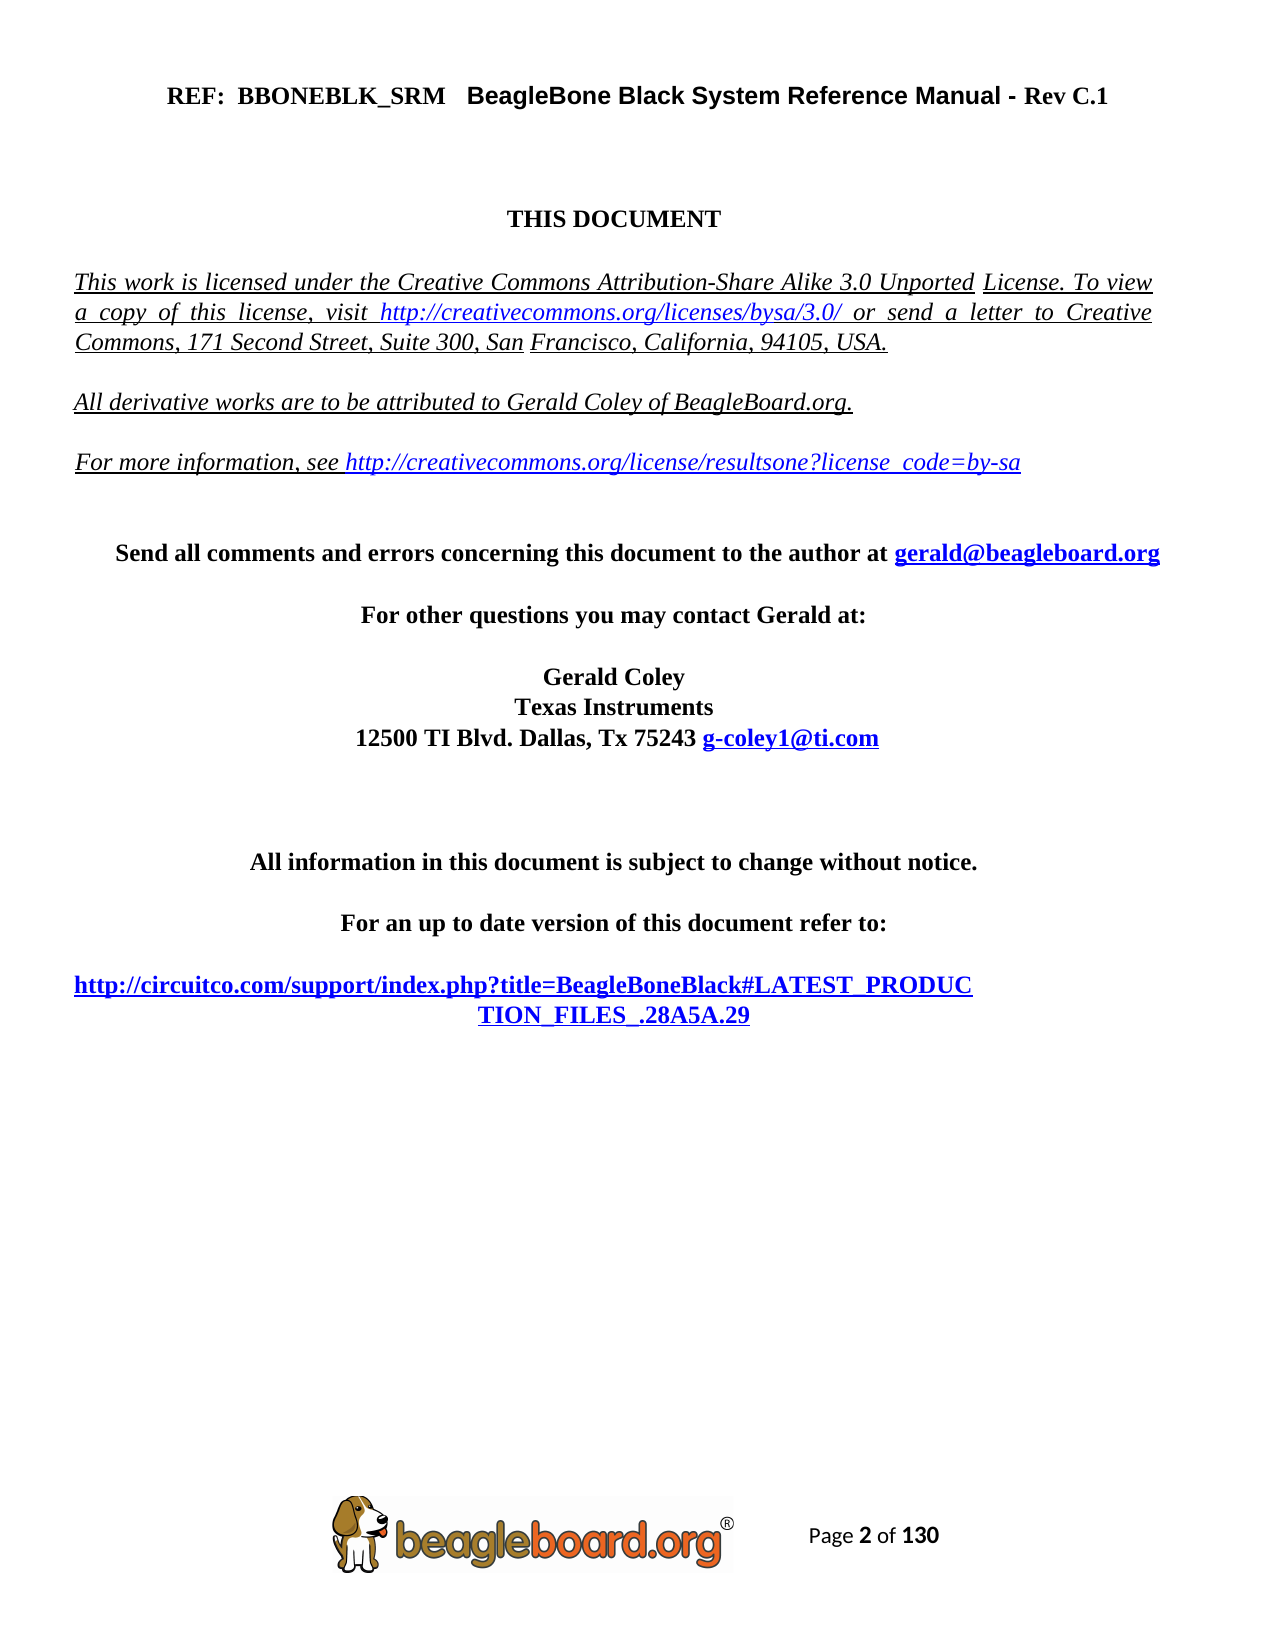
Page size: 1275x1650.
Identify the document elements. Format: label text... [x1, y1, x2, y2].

text All derivative works are to be attributed to Gerald Coley of BeagleBoard.org. [73, 387, 1155, 416]
text For other questions you may contact Gerald at: [75, 600, 1152, 629]
text TION_FILES_.28A5A.29 [75, 1000, 1153, 1028]
text For more information, see http://creativecommons.org/license/resultsone?license_code=by-sa [75, 448, 1200, 476]
text Gerald Coley [75, 662, 1153, 691]
text http://circuitco.com/support/index.php?title=BeagleBoneBlack#LATEST_PRODUC [74, 970, 1200, 999]
text This work is licensed under the Creative Commons Attribution-Share Alike 3.0 Unported License. To view a copy of this license, visit http://creativecommons.org/licenses/bysa/3.0/ or send a letter to Creative Commons, 171 Second Street, Suite 300, San Francisco, California, 94105, USA. [73, 267, 1155, 355]
text For an up to date version of this document refer to: [75, 908, 1153, 937]
text Texas Instruments [75, 692, 1152, 721]
text 12500 TI Blvd. Dallas, Tx 75243 g-coley1@ti.com [266, 723, 968, 752]
text All information in this document is subject to change without notice. [75, 847, 1152, 876]
text THIS DOCUMENT [75, 204, 1153, 233]
picture [332, 1496, 734, 1573]
text Send all comments and errors concerning this document to the author at gerald@beagleboard.org [75, 538, 1200, 567]
